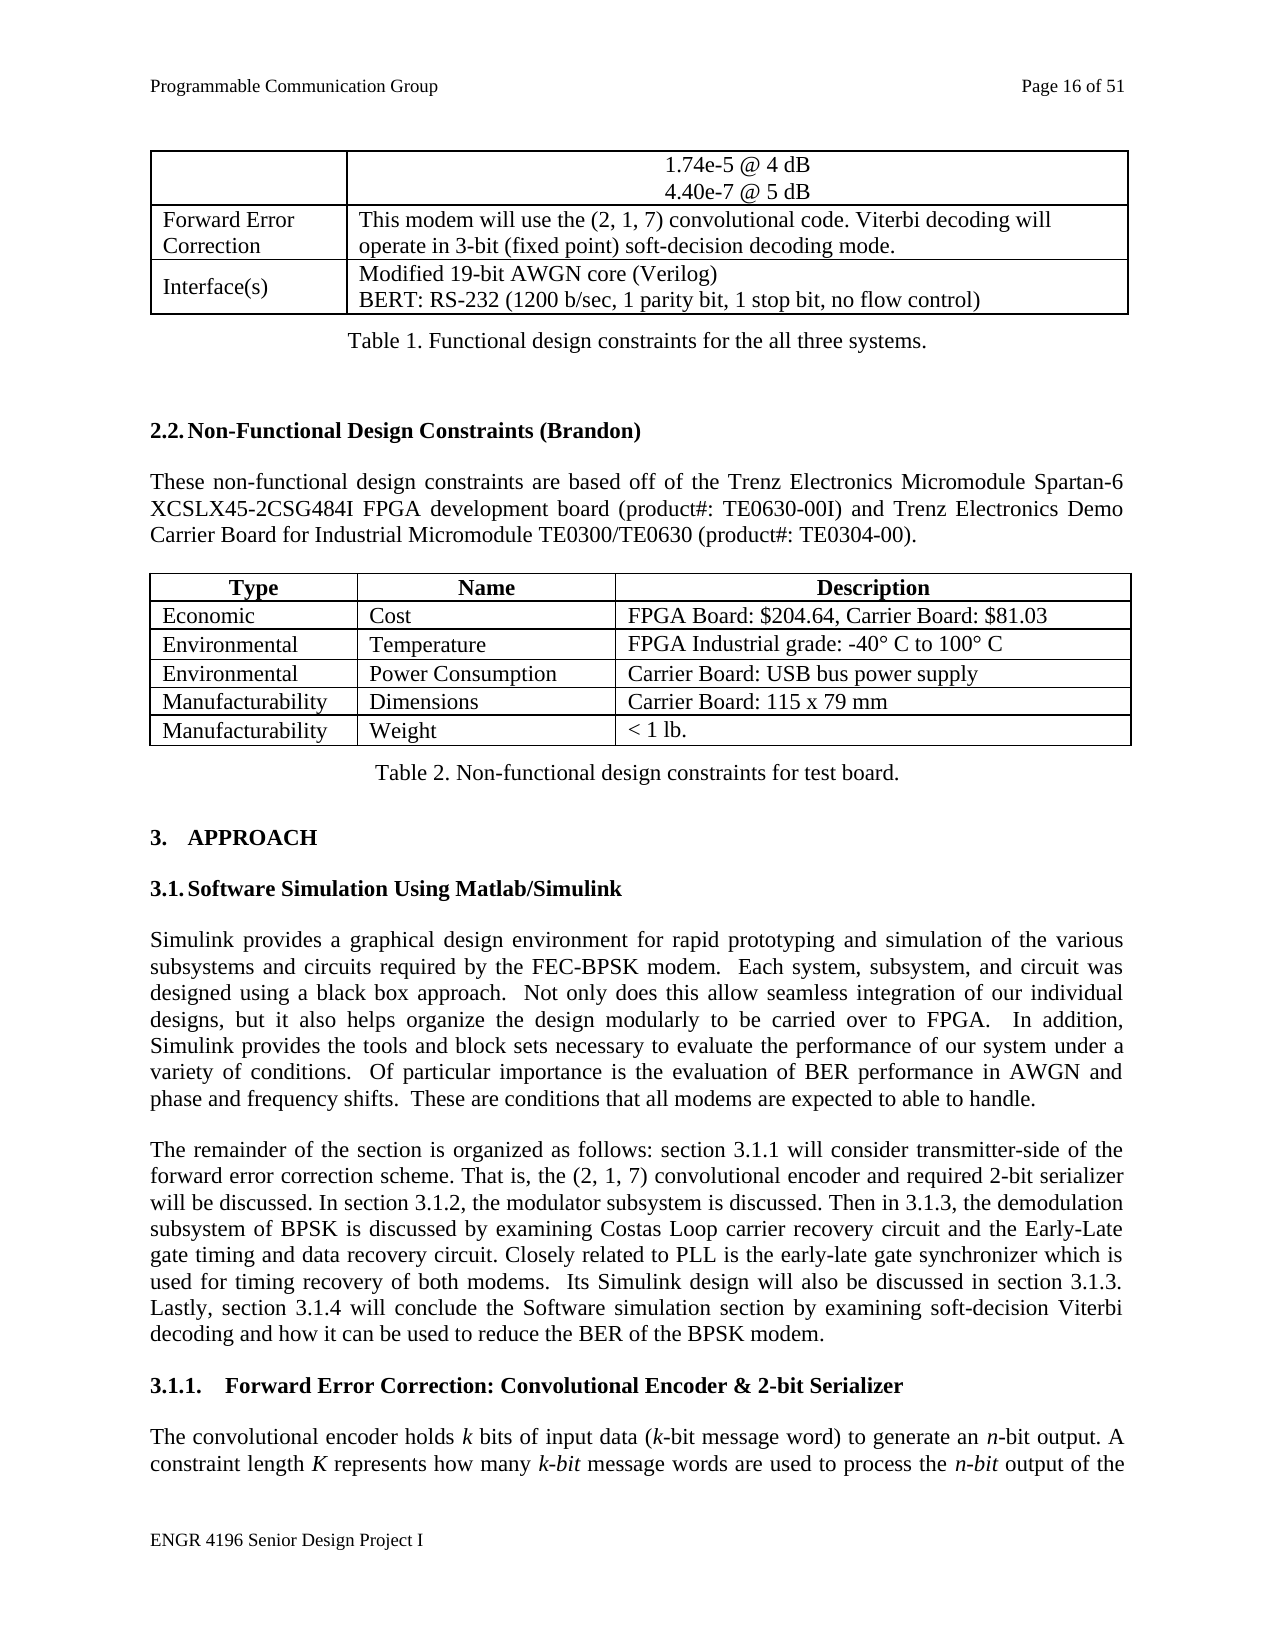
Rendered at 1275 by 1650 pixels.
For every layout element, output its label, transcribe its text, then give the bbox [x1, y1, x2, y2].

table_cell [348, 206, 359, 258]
text These non-functional design constraints are based off of the Trenz Electronics Micromodule Spartan-6 XCSLX45-2CSG484I FPGA development board (product#: TE0630-00I) and Trenz Electronics Demo Carrier Board for Industrial Micromodule TE0300/TE0630 (product#: TE0304-00). [150, 468, 1125, 547]
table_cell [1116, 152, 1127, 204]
table_cell Interface(s) [152, 260, 346, 313]
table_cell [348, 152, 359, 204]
text Simulink provides a graphical design environment for rapid prototyping and simulation of the various subsystems and circuits required by the FEC-BPSK modem. Each system, subsystem, and circuit was designed using a black box approach. Not only does this allow seamless integration of our individual designs, but it also helps organize the design modularly to be carried over to FPGA. In addition, Simulink provides the tools and block sets necessary to evaluate the performance of our system under a variety of conditions. Of particular importance is the evaluation of BER performance in AWGN and phase and frequency shifts. These are conditions that all modems are expected to able to handle. [150, 927, 1125, 1111]
table_cell Weight [358, 716, 615, 744]
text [150, 1423, 1125, 1476]
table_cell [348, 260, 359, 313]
text The remainder of the section is organized as follows: section 3.1.1 will consider transmitter-side of the forward error correction scheme. That is, the (2, 1, 7) convolutional encoder and required 2-bit serializer will be discussed. In section 3.1.2, the modulator subsystem is discussed. Then in 3.1.3, the demodulation subsystem of BPSK is discussed by examining Costas Loop carrier recovery circuit and the Early-Late gate timing and data recovery circuit. Closely related to PLL is the early-late gate synchronizer which is used for timing recovery of both modems. Its Simulink design will also be discussed in section 3.1.3. Lastly, section 3.1.4 will conclude the Software simulation section by examining soft-decision Viterbi decoding and how it can be used to reduce the BER of the BPSK modem. [150, 1136, 1125, 1347]
table_cell Manufacturability [151, 716, 357, 744]
table_cell Carrier Board: USB bus power supply [616, 660, 1130, 686]
table_header Type [151, 574, 357, 600]
table_cell Temperature [358, 630, 615, 658]
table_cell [152, 152, 346, 204]
text Table 1. Functional design constraints for the all three systems. [150, 327, 1125, 353]
table_cell FPGA Board: $204.64, Carrier Board: $81.03 [616, 602, 1130, 628]
subtitle Non-Functional Design Constraints (Brandon) [150, 417, 1125, 443]
table_cell Carrier Board: 115 x 79 mm [616, 688, 1130, 714]
table_cell Dimensions [358, 688, 615, 714]
table_cell FPGA Industrial grade: -40° C to 100° C [616, 630, 1130, 658]
table_header Description [616, 574, 1130, 600]
table_header Name [358, 574, 615, 600]
table_cell Environmental [151, 660, 357, 686]
table_cell Economic [151, 602, 357, 628]
table_cell < 1 lb. [616, 716, 1130, 744]
table_cell Environmental [151, 630, 357, 658]
table_cell Power Consumption [358, 660, 615, 686]
subtitle APPROACH [150, 824, 1125, 850]
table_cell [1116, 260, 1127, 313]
subtitle Software Simulation Using Matlab/Simulink [150, 875, 1125, 902]
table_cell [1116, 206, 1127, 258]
subtitle Forward Error Correction: Convolutional Encoder & 2-bit Serializer [150, 1372, 1125, 1398]
table_cell Manufacturability [151, 688, 357, 714]
text Table 2. Non-functional design constraints for test board. [150, 759, 1125, 785]
table_cell Cost [358, 602, 615, 628]
